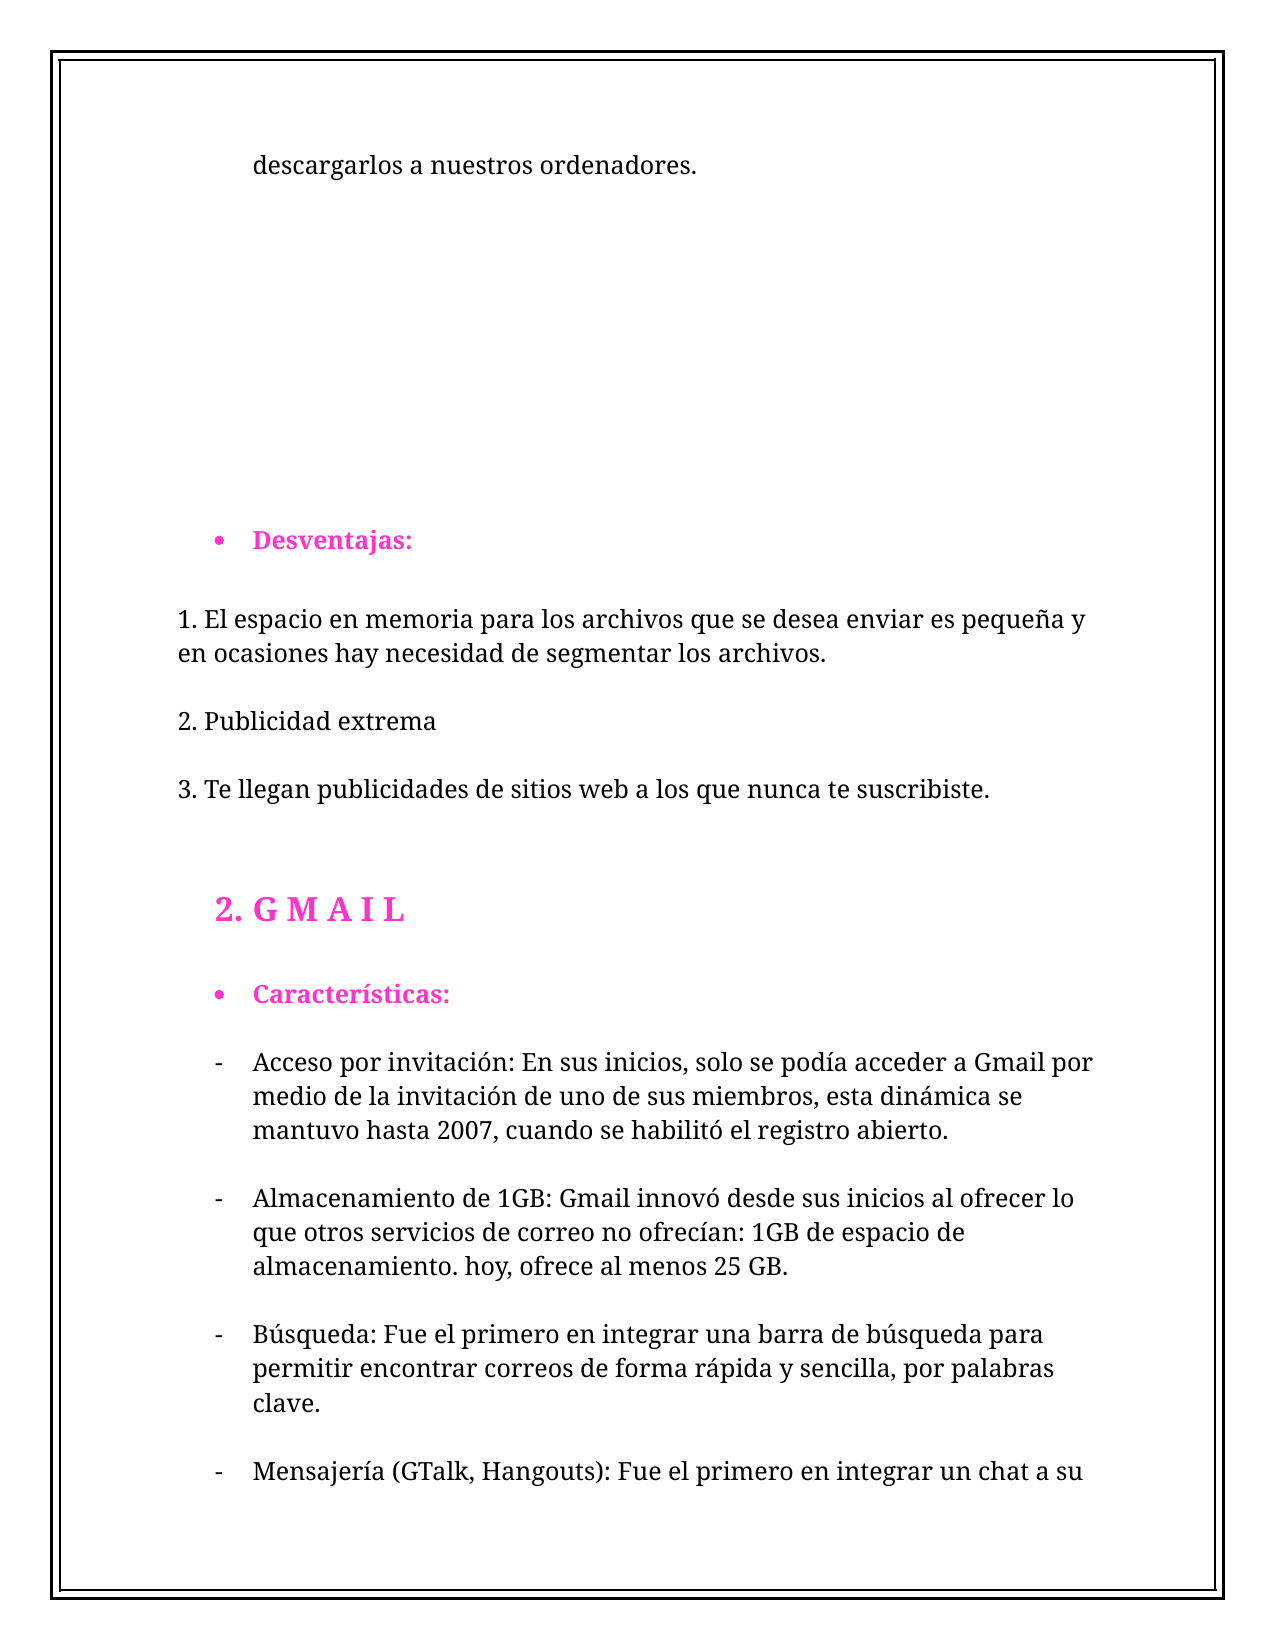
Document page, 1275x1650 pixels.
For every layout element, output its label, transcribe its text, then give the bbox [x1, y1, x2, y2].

text 3. Te llegan publicidades de sitios web a los que nunca te suscribiste. [177, 772, 1098, 806]
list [252, 148, 1098, 182]
text 2. Publicidad extrema [177, 704, 1098, 738]
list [215, 1453, 1098, 1487]
text 1. El espacio en memoria para los archivos que se desea enviar es pequeña y en ocasiones hay necesidad de segmentar los archivos. [177, 602, 1098, 670]
list Características: [215, 976, 1098, 1011]
list Acceso por invitación: En sus inicios, solo se podía acceder a Gmail por medio de la invitación de uno de sus miembros, esta dinámica se mantuvo hasta 2007, cuando se habilitó el registro abierto. [215, 1044, 1098, 1147]
list G M A I L [215, 886, 1098, 931]
list Almacenamiento de 1GB: Gmail innovó desde sus inicios al ofrecer lo que otros servicios de correo no ofrecían: 1GB de espacio de almacenamiento. hoy, ofrece al menos 25 GB. [215, 1181, 1098, 1283]
list Búsqueda: Fue el primero en integrar una barra de búsqueda para permitir encontrar correos de forma rápida y sencilla, por palabras clave. [215, 1317, 1098, 1419]
list Desventajas: [215, 522, 1098, 556]
